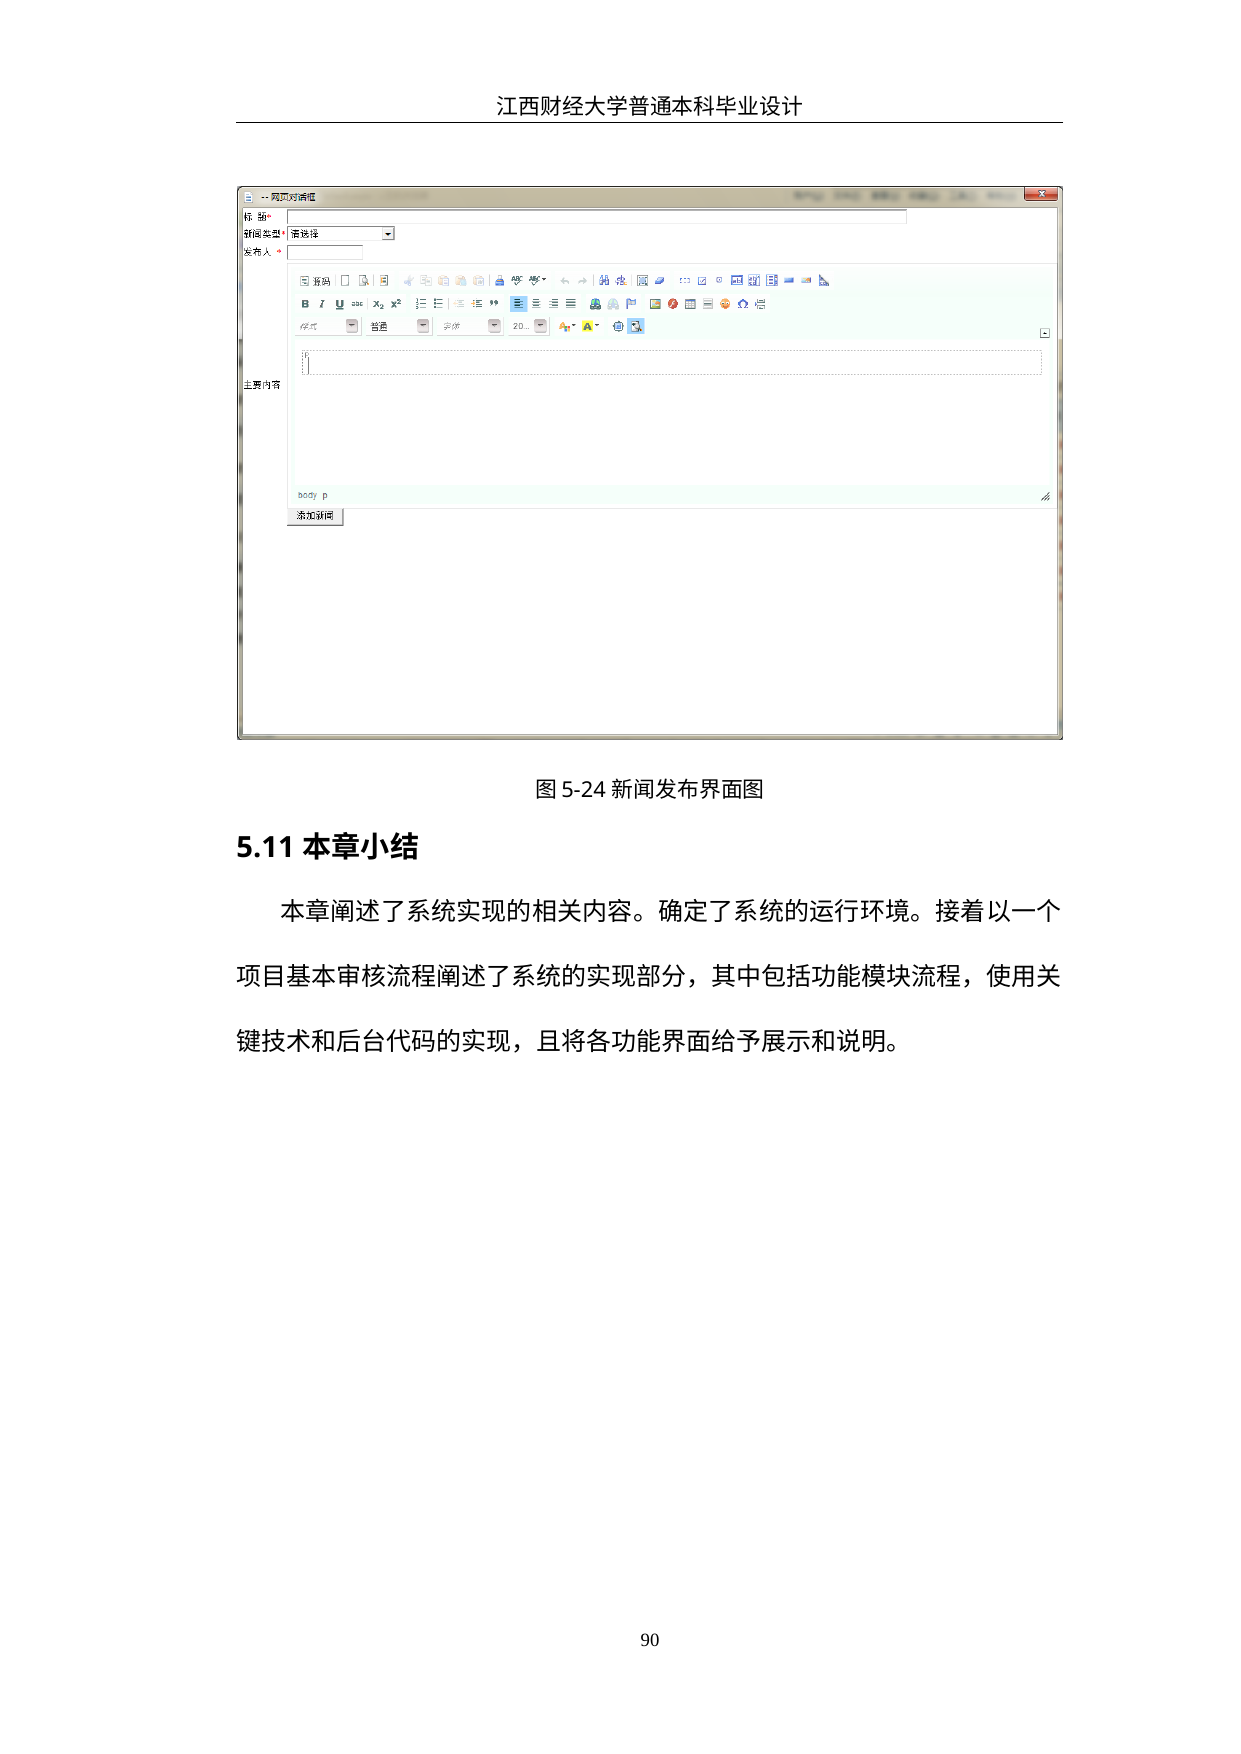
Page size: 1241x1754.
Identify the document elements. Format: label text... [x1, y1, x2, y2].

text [236, 187, 1063, 804]
picture [237, 186, 1063, 740]
subtitle 5.11 本章小结 [236, 812, 1063, 877]
text 本章阐述了系统实现的相关内容。确定了系统的运行环境。接着以一个项目基本审核流程阐述了系统的实现部分，其中包括功能模块流程，使用关键技术和后台代码的实现，且将各功能界面给予展示和说明。 [236, 877, 1063, 1072]
